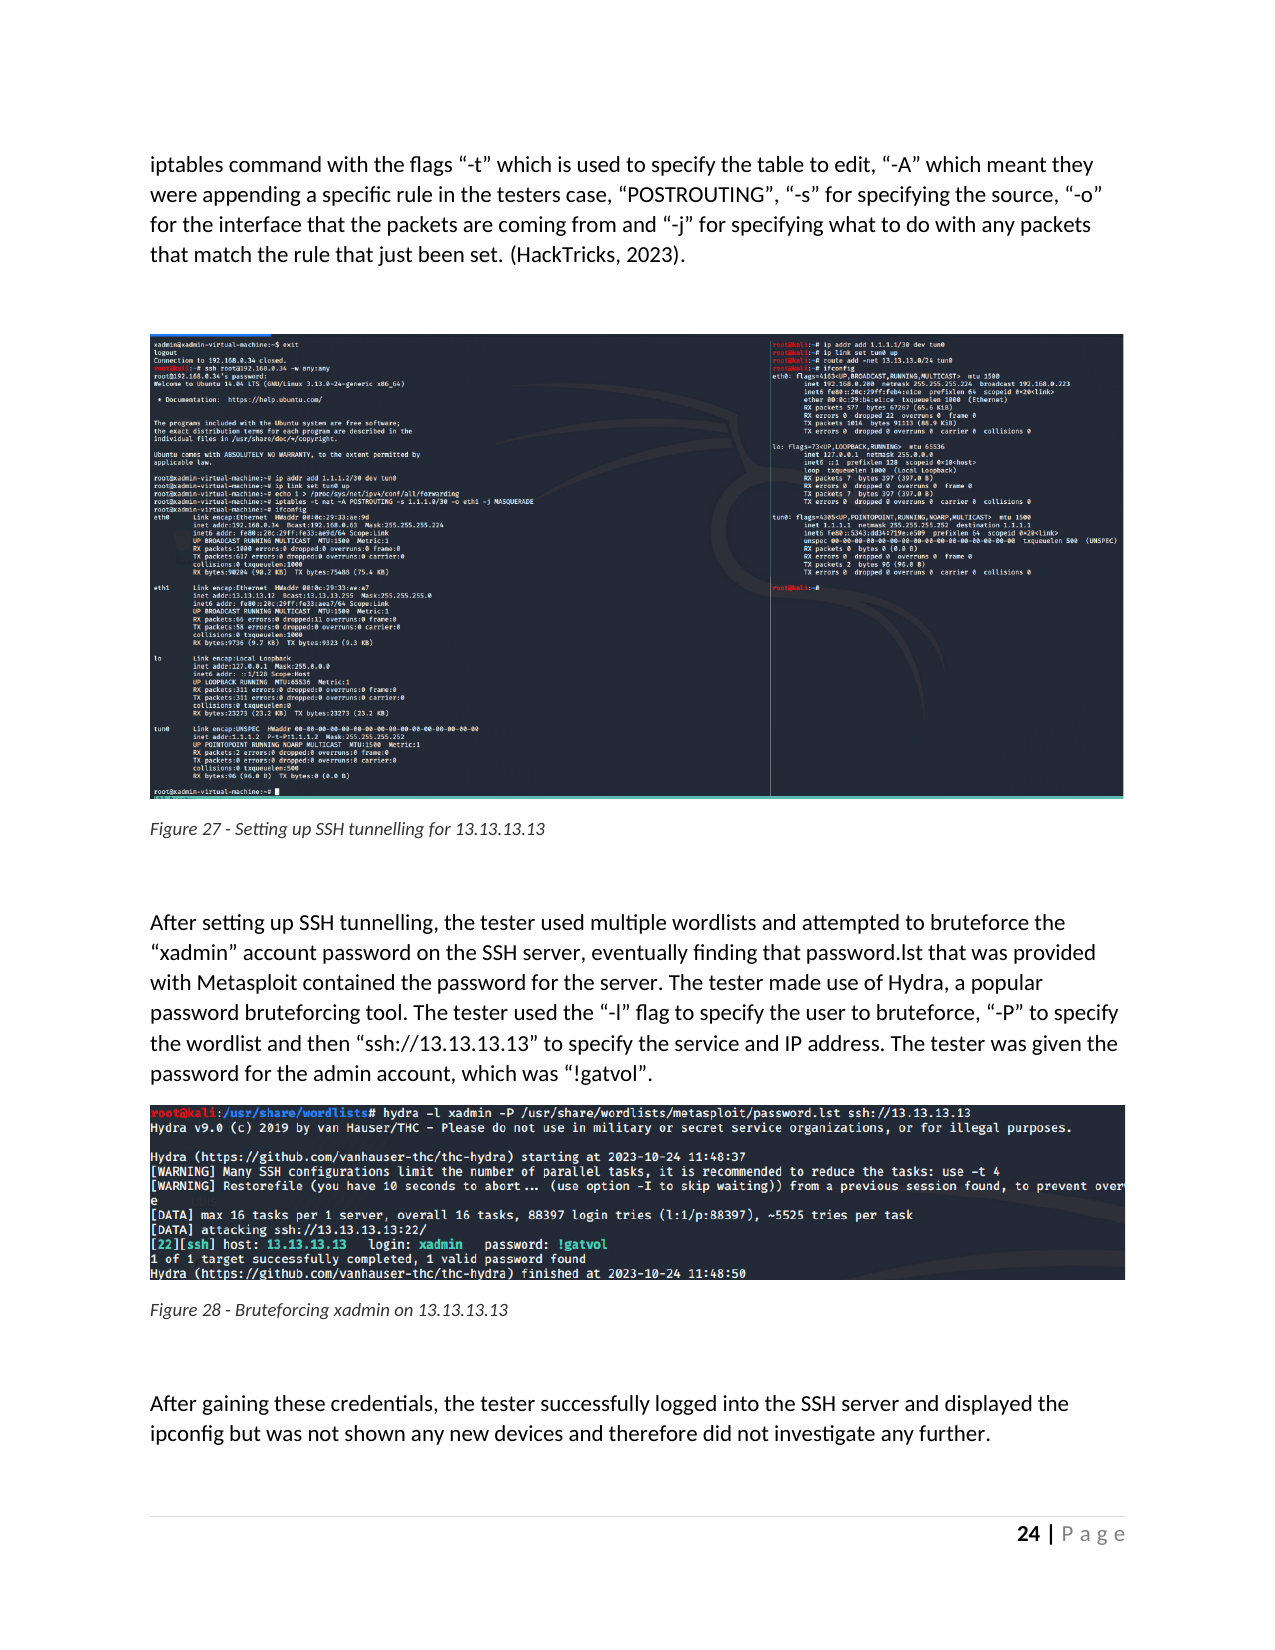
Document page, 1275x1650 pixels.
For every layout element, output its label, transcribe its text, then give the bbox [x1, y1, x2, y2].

text Figure 27 - Setting up SSH tunnelling for 13.13.13.13 [150, 817, 1125, 840]
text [150, 150, 1125, 269]
picture [150, 334, 1124, 799]
text After gaining these credentials, the tester successfully logged into the SSH server and displayed the ipconfig but was not shown any new devices and therefore did not investigate any further. [150, 1389, 1125, 1447]
text After setting up SSH tunnelling, the tester used multiple wordlists and attempted to bruteforce the “xadmin” account password on the SSH server, eventually finding that password.lst that was provided with Metasploit contained the password for the server. The tester made use of Hydra, a popular password bruteforcing tool. The tester used the “-l” flag to specify the user to bruteforce, “-P” to specify the wordlist and then “ssh://13.13.13.13” to specify the service and IP address. The tester was given the password for the admin account, which was “!gatvol”. [150, 908, 1125, 1087]
text Figure 28 - Bruteforcing xadmin on 13.13.13.13 [150, 1298, 1125, 1321]
picture [150, 1105, 1125, 1280]
